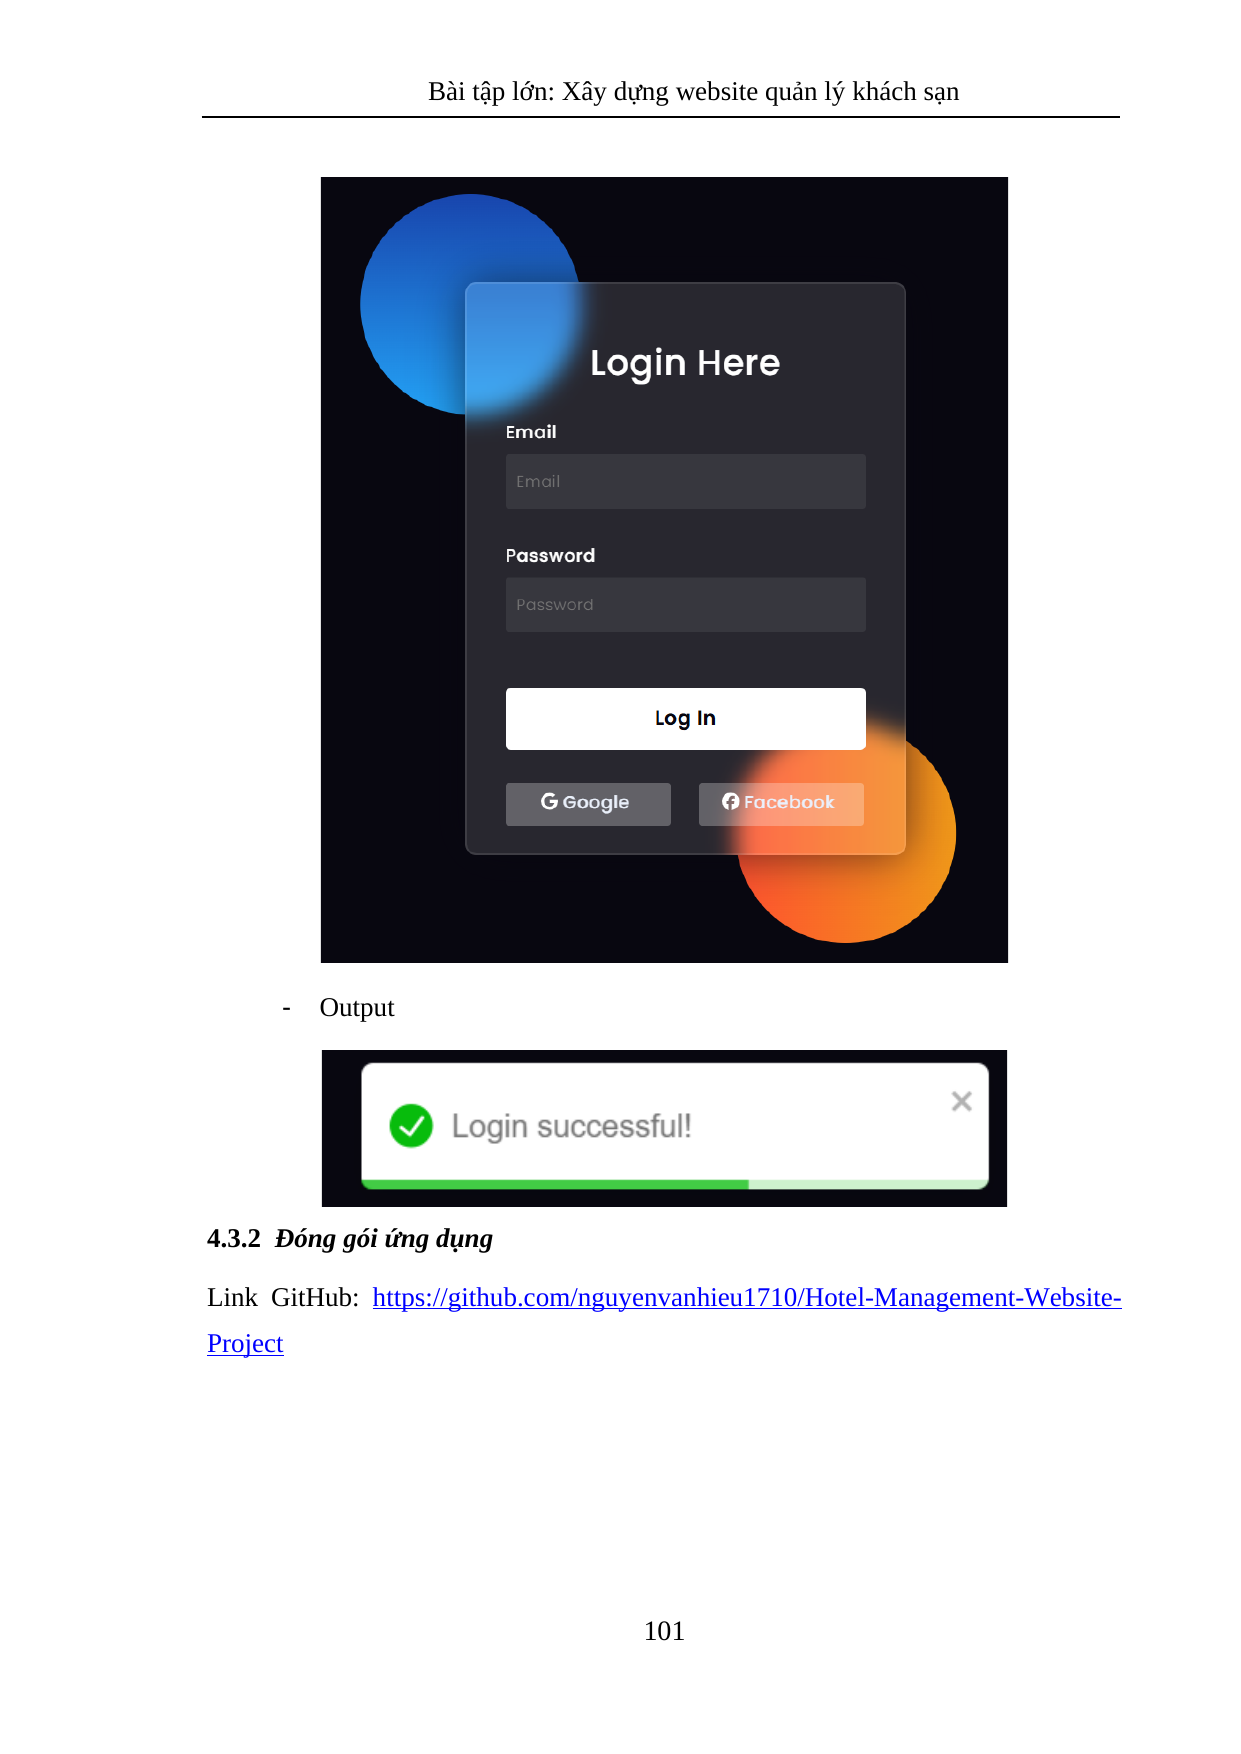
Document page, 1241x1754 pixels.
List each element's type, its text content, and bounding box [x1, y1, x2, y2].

list Đóng gói ứng dụng [207, 1222, 1122, 1253]
list Output [282, 991, 1122, 1022]
picture [321, 1050, 1008, 1207]
picture [320, 177, 1009, 963]
text Link GitHub: https://github.com/nguyenvanhieu1710/Hotel-Management-Website-Project [207, 1281, 1122, 1359]
